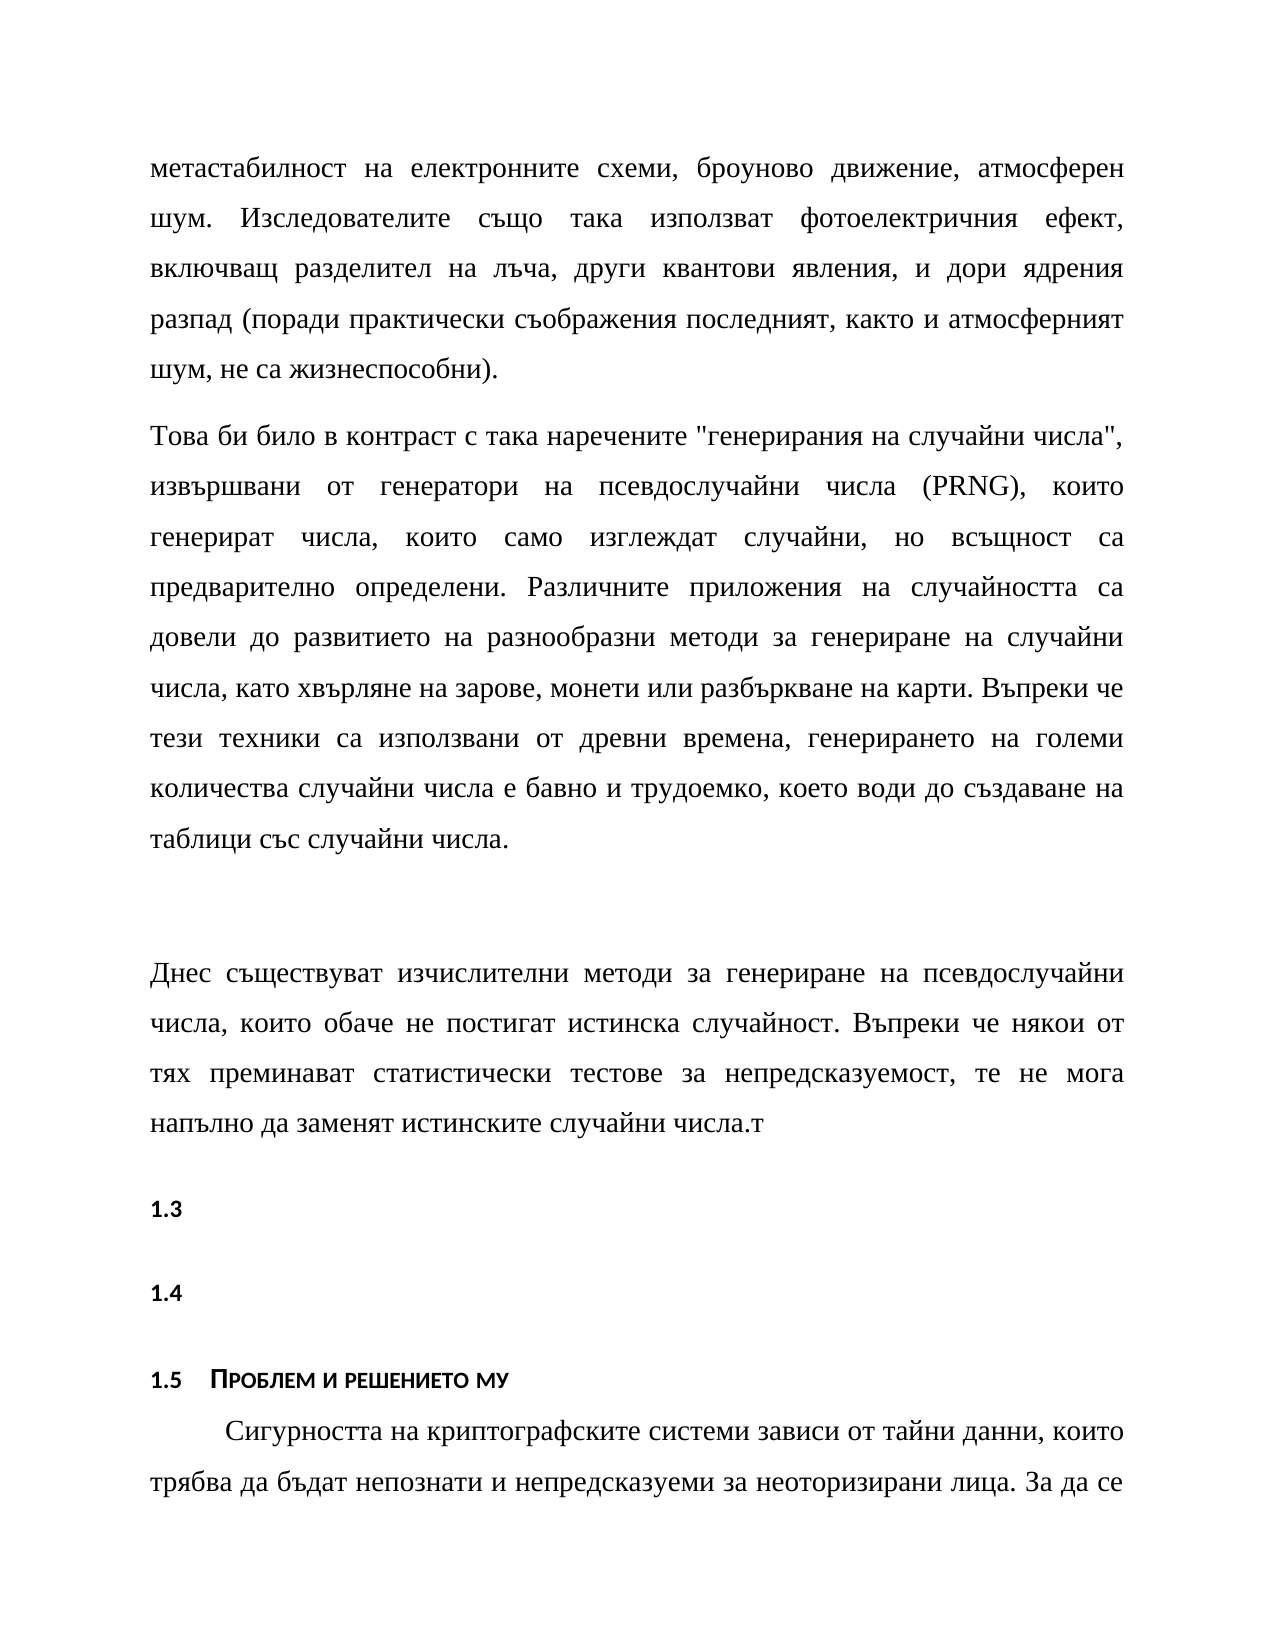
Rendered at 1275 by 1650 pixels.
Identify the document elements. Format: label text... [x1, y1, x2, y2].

subtitle Проблем и решението му [150, 1360, 1125, 1396]
text Това би било в контраст с така наречените "генерирания на случайни числа", извършвани от генератори на псевдослучайни числа (PRNG), които генерират числа, които само изглеждат случайни, но всъщност са предварително определени. Различните приложения на случайността са довели до развитието на разнообразни методи за генериране на случайни числа, като хвърляне на зарове, монети или разбъркване на карти. Въпреки че тези техники са използвани от древни времена, генерирането на големи количества случайни числа е бавно и трудоемко, което води до създаване на таблици със случайни числа. [150, 418, 1125, 854]
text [150, 1413, 1125, 1497]
text Днес съществуват изчислителни методи за генериране на псевдослучайни числа, които обаче не постигат истинска случайност. Въпреки че някои от тях преминават статистически тестове за непредсказуемост, те не мога напълно да заменят истинските случайни числа.т [150, 955, 1125, 1139]
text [150, 150, 1125, 385]
